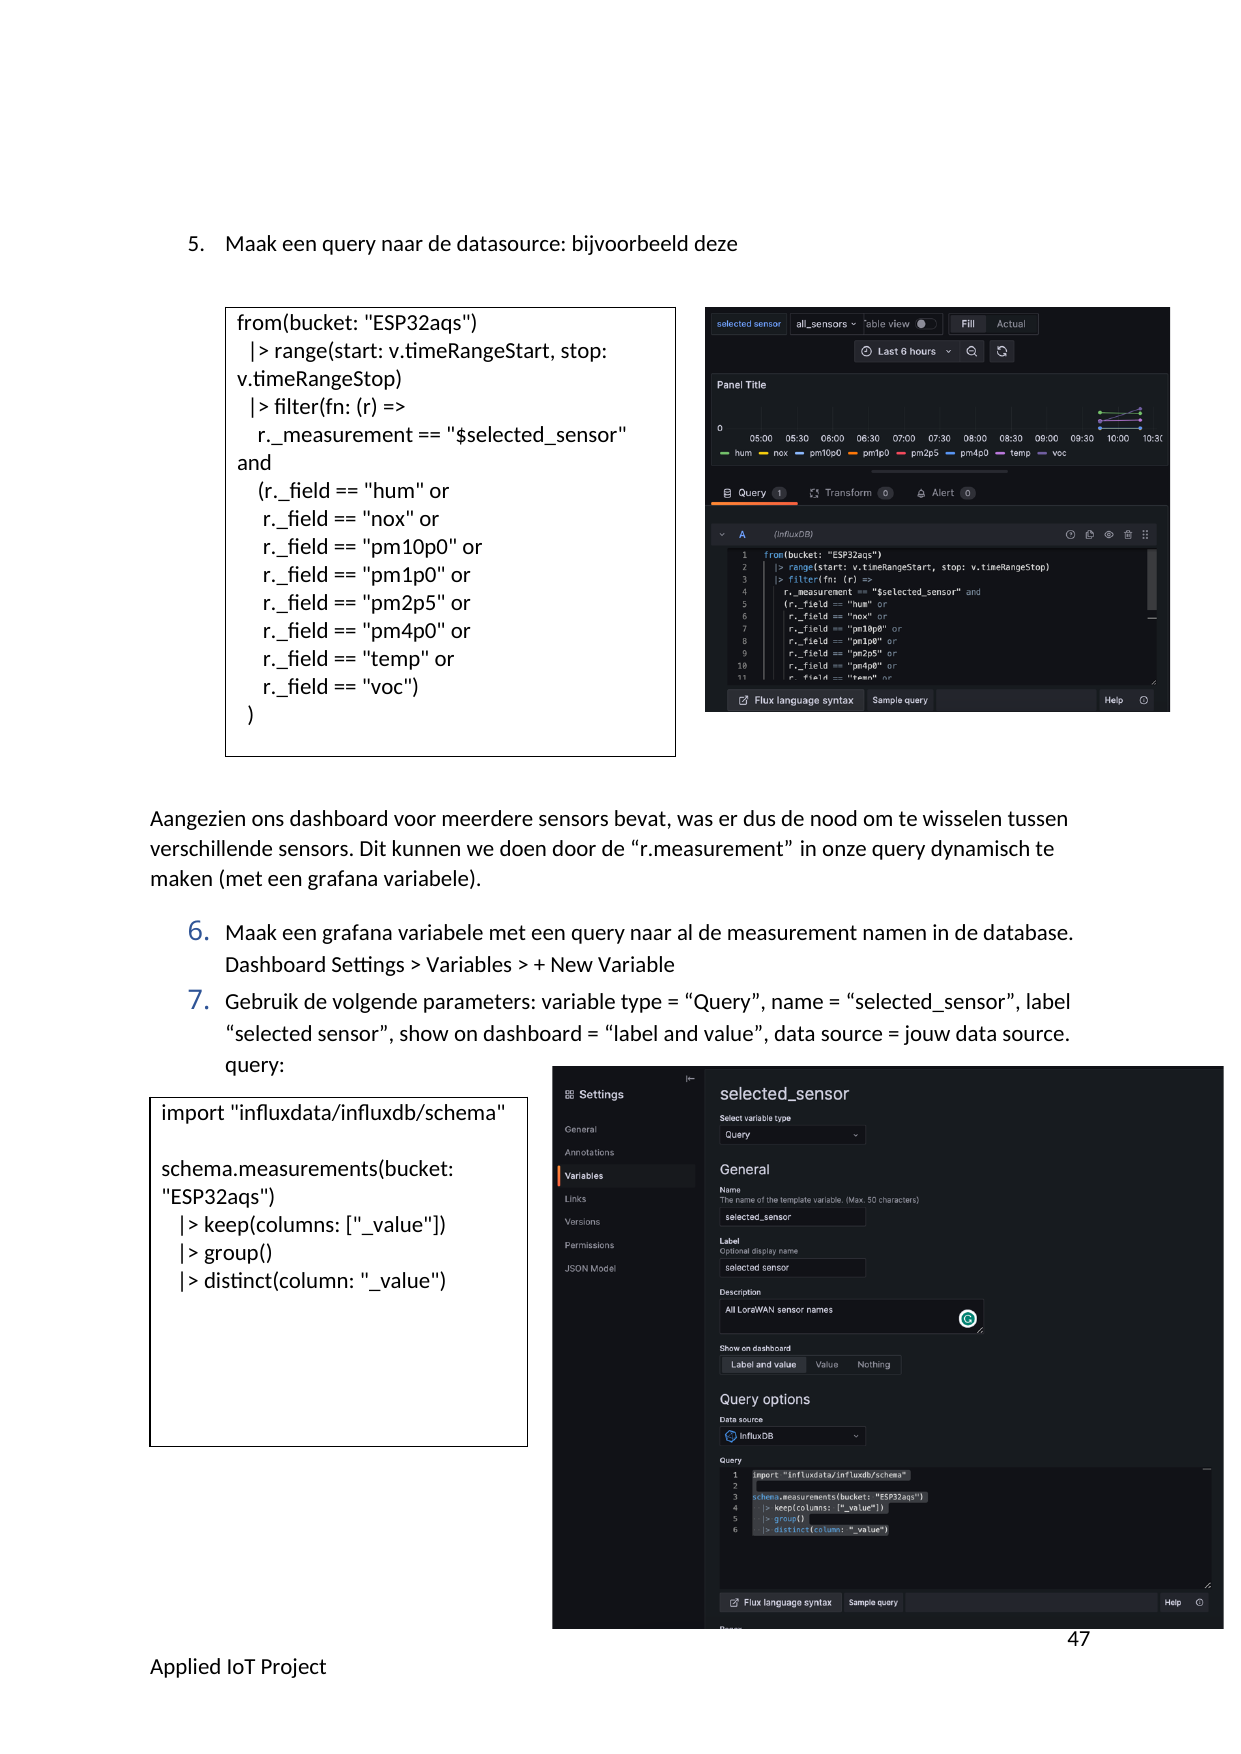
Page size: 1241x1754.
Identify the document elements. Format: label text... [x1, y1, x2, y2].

picture [552, 1066, 1224, 1629]
picture [705, 307, 1171, 712]
list Gebruik de volgende parameters: variable type = “Query”, name = “selected_sensor”, label “selected sensor”, show on dashboard = “label and value”, data source = jouw data source. query: [187, 981, 1090, 1078]
table_header from(bucket: "ESP32aqs") |> range(start: v.timeRangeStart, stop: v.timeRangeStop) |> filter(fn: (r) => r._measurement == "$selected_sensor" and (r._field == "hum" or r._field == "nox" or r._field == "pm10p0" or r._field == "pm1p0" or r._field == "pm2p5" or r._field == "pm4p0" or r._field == "temp" or r._field == "voc") ) [226, 308, 675, 756]
list Maak een query naar de datasource: bijvoorbeeld deze [187, 229, 1090, 258]
text Aangezien ons dashboard voor meerdere sensors bevat, was er dus de nood om te wisselen tussen verschillende sensors. Dit kunnen we doen door de “r.measurement” in onze query dynamisch te maken (met een grafana variabele). [150, 804, 1090, 892]
table_header import "influxdata/influxdb/schema" schema.measurements(bucket: "ESP32aqs") |> keep(columns: ["_value"]) |> group() |> distinct(column: "_value") [151, 1098, 527, 1446]
list Maak een grafana variabele met een query naar al de measurement namen in de database. Dashboard Settings > Variables > + New Variable [187, 911, 1090, 978]
